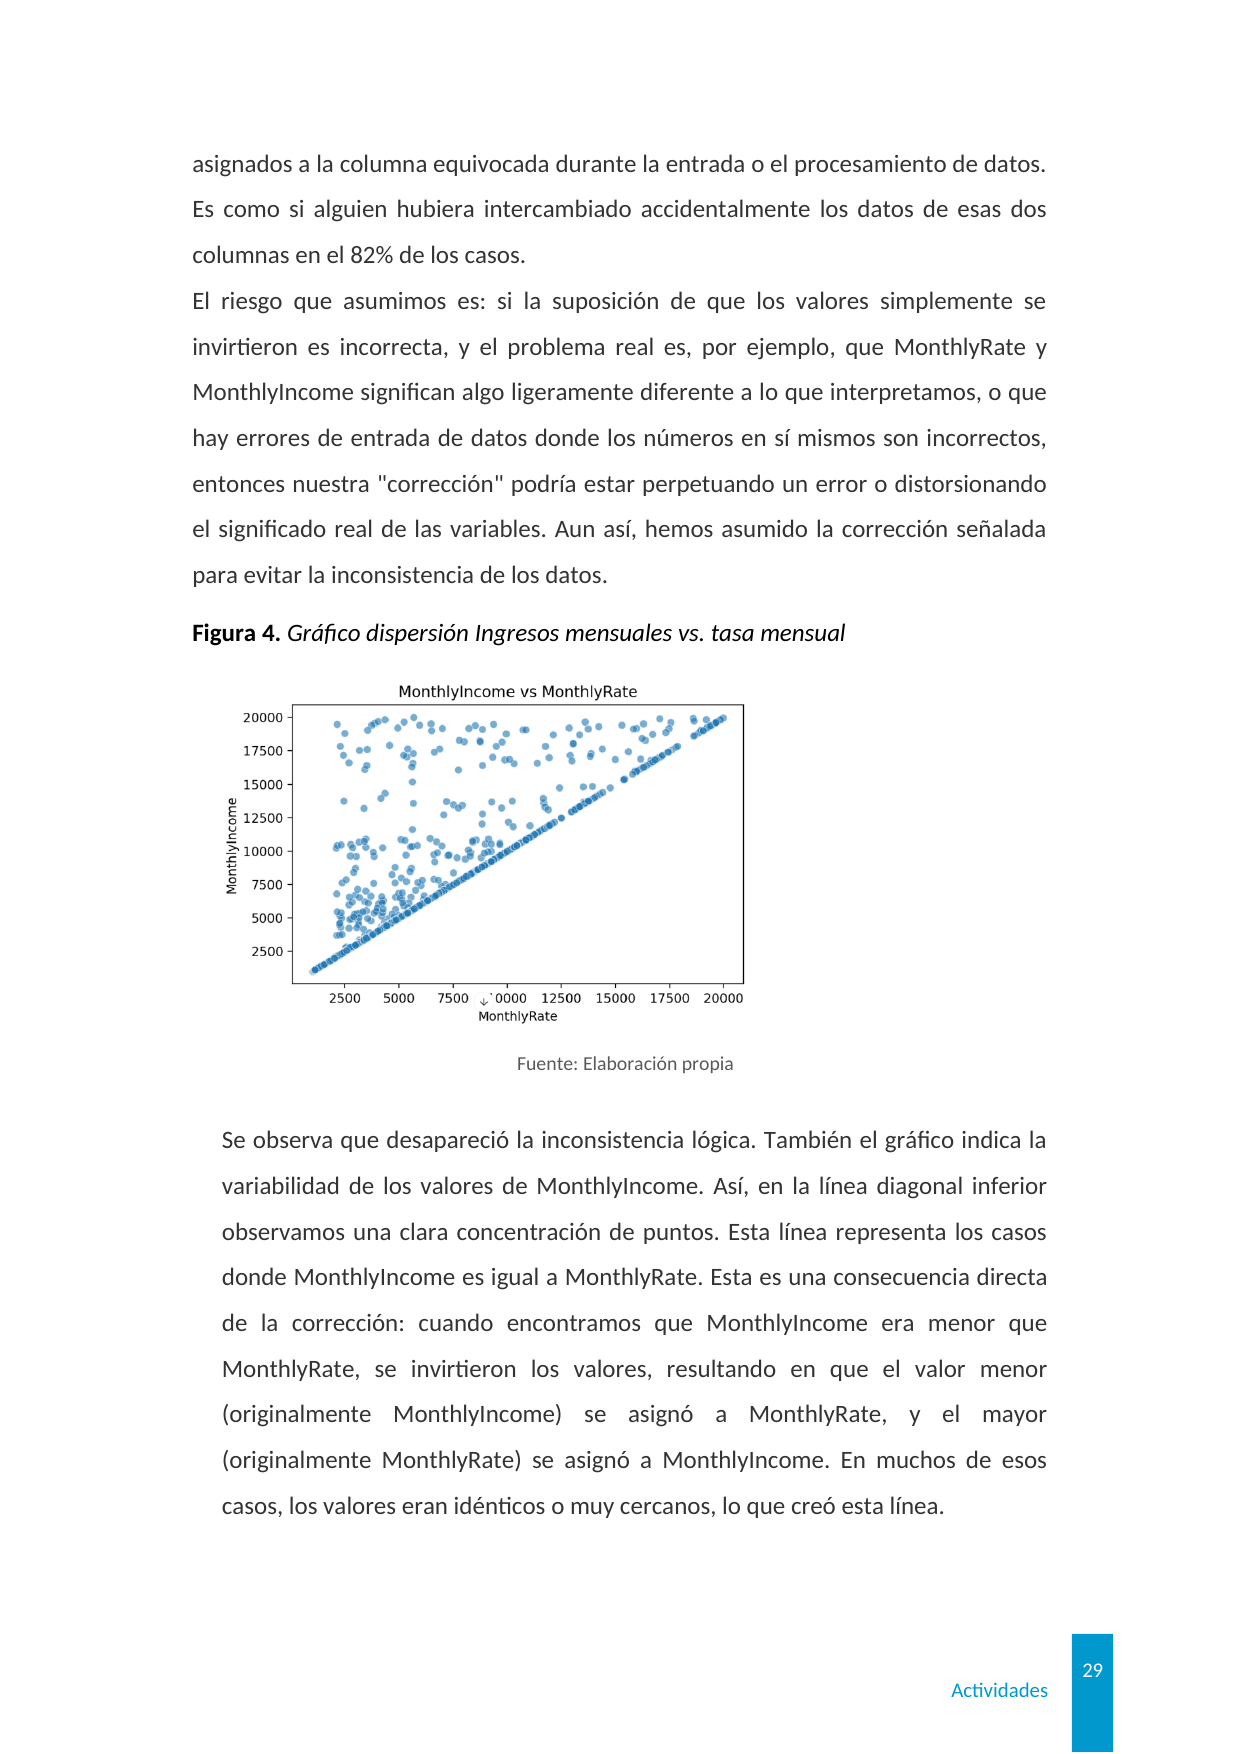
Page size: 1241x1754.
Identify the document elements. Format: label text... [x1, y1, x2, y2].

text Se observa que desapareció la inconsistencia lógica. También el gráfico indica la variabilidad de los valores de MonthlyIncome. Así, en la línea diagonal inferior observamos una clara concentración de puntos. Esta línea representa los casos donde MonthlyIncome es igual a MonthlyRate. Esta es una consecuencia directa de la corrección: cuando encontramos que MonthlyIncome era menor que MonthlyRate, se invirtieron los valores, resultando en que el valor menor (originalmente MonthlyIncome) se asignó a MonthlyRate, y el mayor (originalmente MonthlyRate) se asignó a MonthlyIncome. En muchos de esos casos, los valores eran idénticos o muy cercanos, lo que creó esta línea. [222, 1124, 1048, 1521]
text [192, 148, 1048, 270]
text Figura 4. Gráfico dispersión Ingresos mensuales vs. tasa mensual [192, 617, 1048, 648]
picture [192, 675, 804, 1024]
text El riesgo que asumimos es: si la suposición de que los valores simplemente se invirtieron es incorrecta, y el problema real es, por ejemplo, que MonthlyRate y MonthlyIncome significan algo ligeramente diferente a lo que interpretamos, o que hay errores de entrada de datos donde los números en sí mismos son incorrectos, entonces nuestra "corrección" podría estar perpetuando un error o distorsionando el significado real de las variables. Aun así, hemos asumido la corrección señalada para evitar la inconsistencia de los datos. [192, 285, 1048, 590]
text Fuente: Elaboración propia [180, 1051, 1071, 1075]
